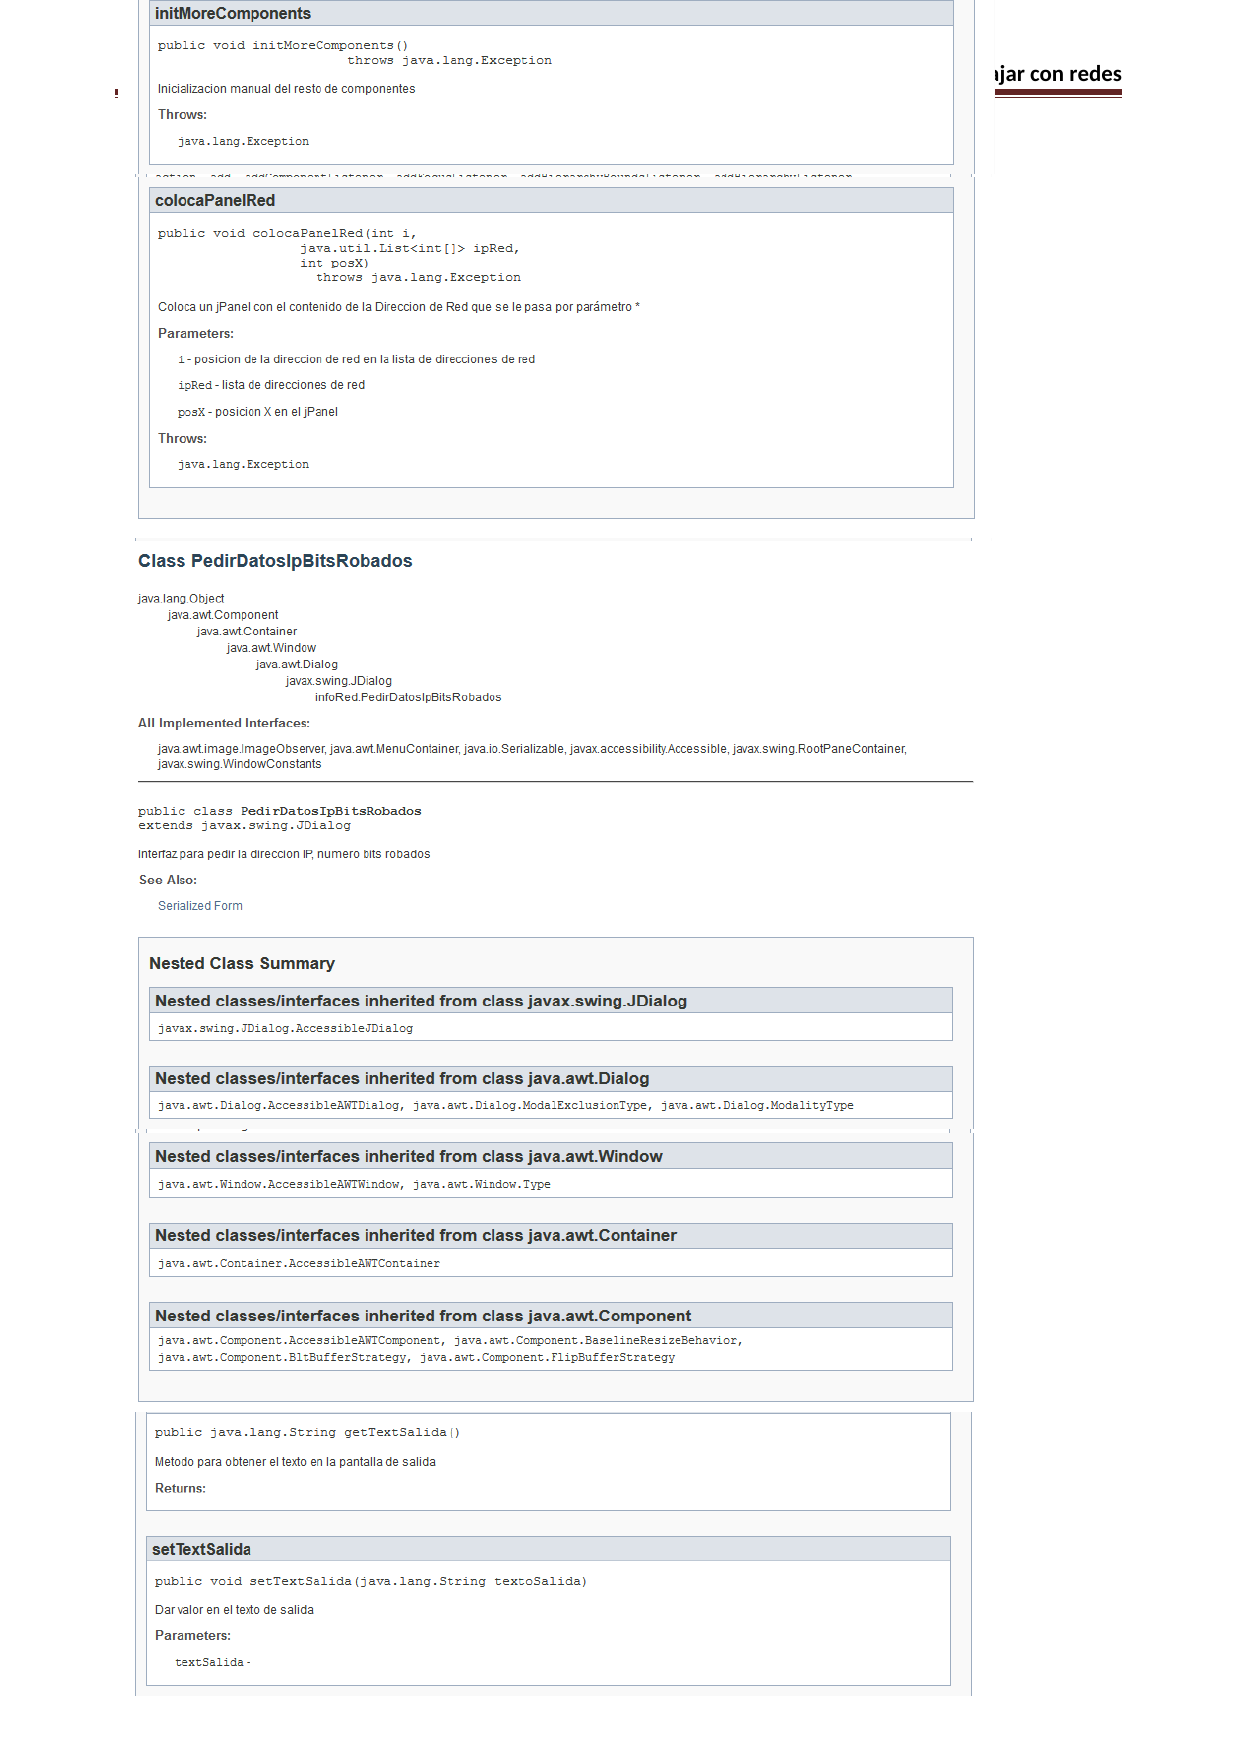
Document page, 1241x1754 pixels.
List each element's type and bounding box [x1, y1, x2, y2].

picture [115, 0, 995, 1696]
